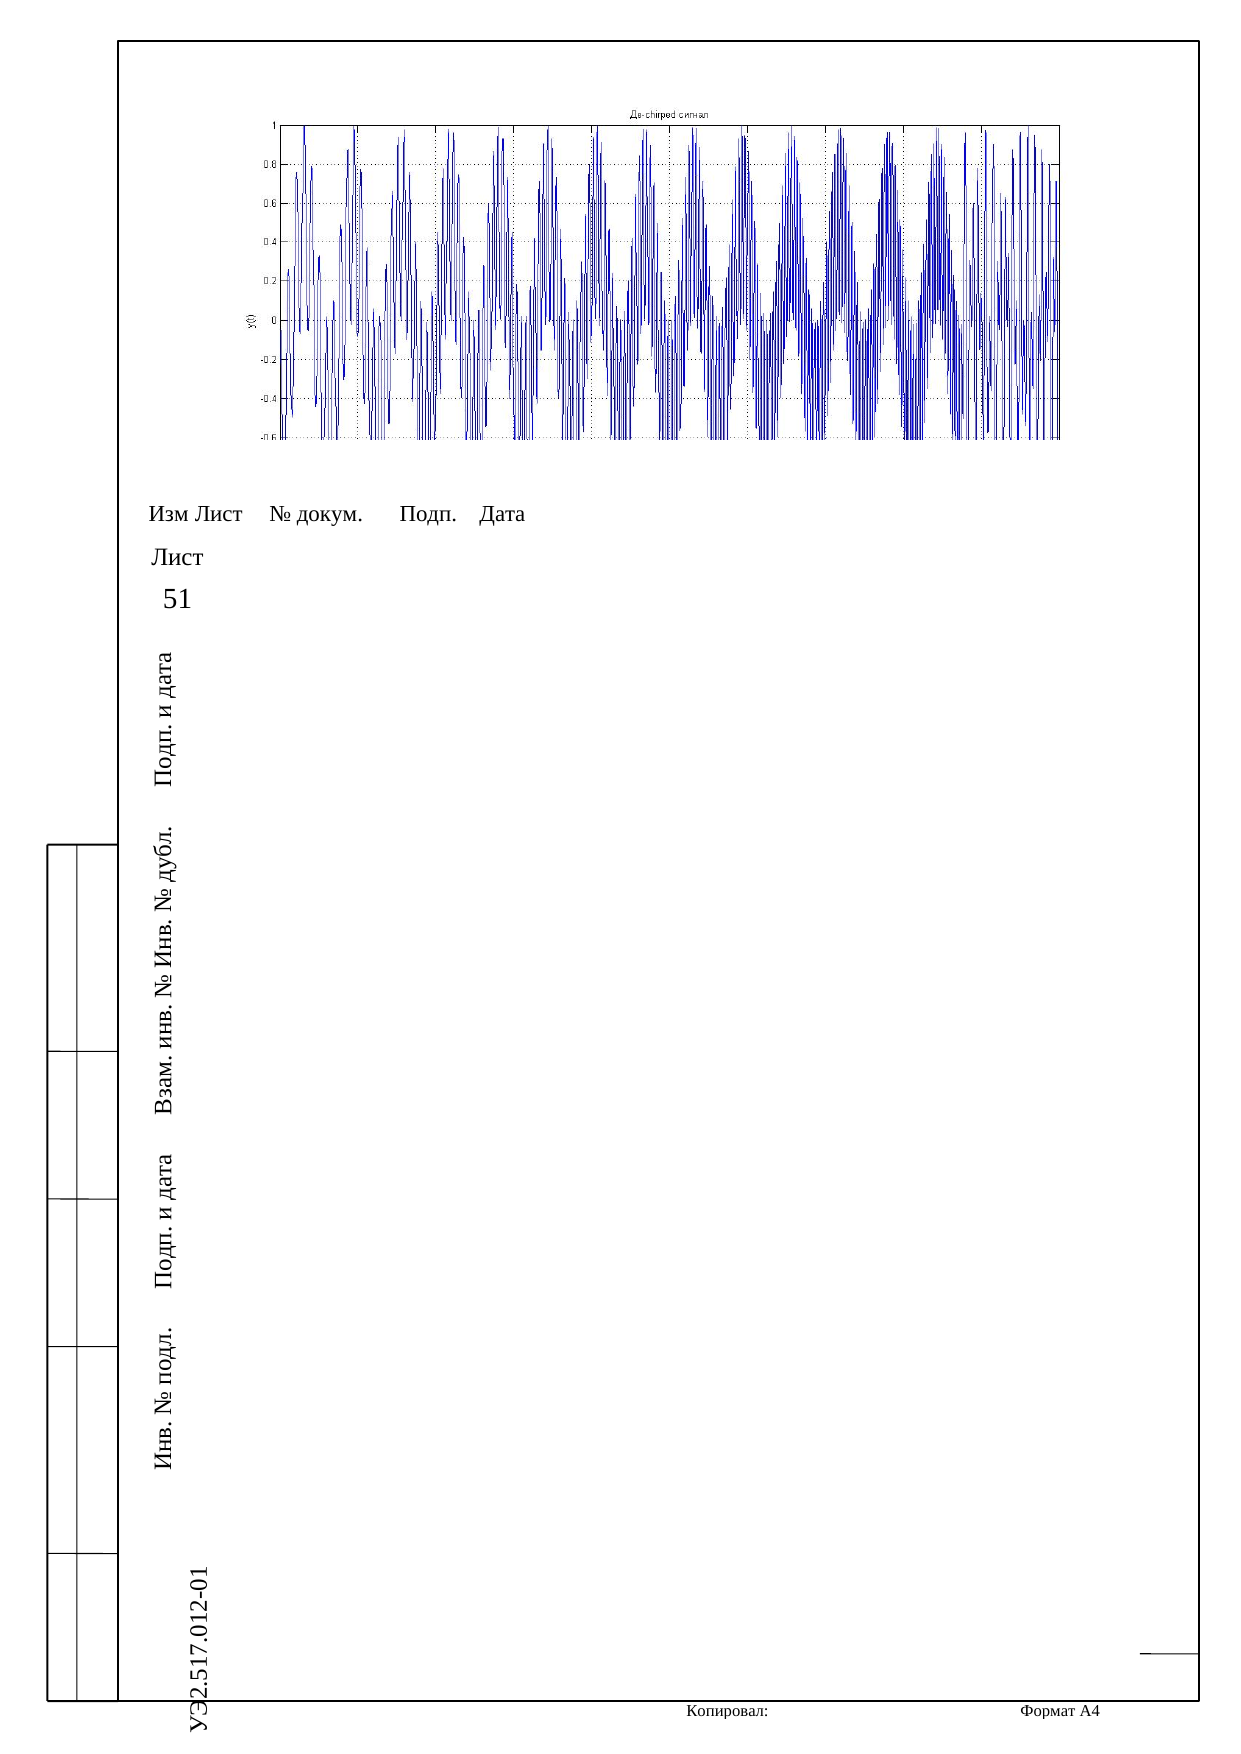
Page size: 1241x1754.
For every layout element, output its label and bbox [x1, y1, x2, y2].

picture [223, 88, 1105, 440]
